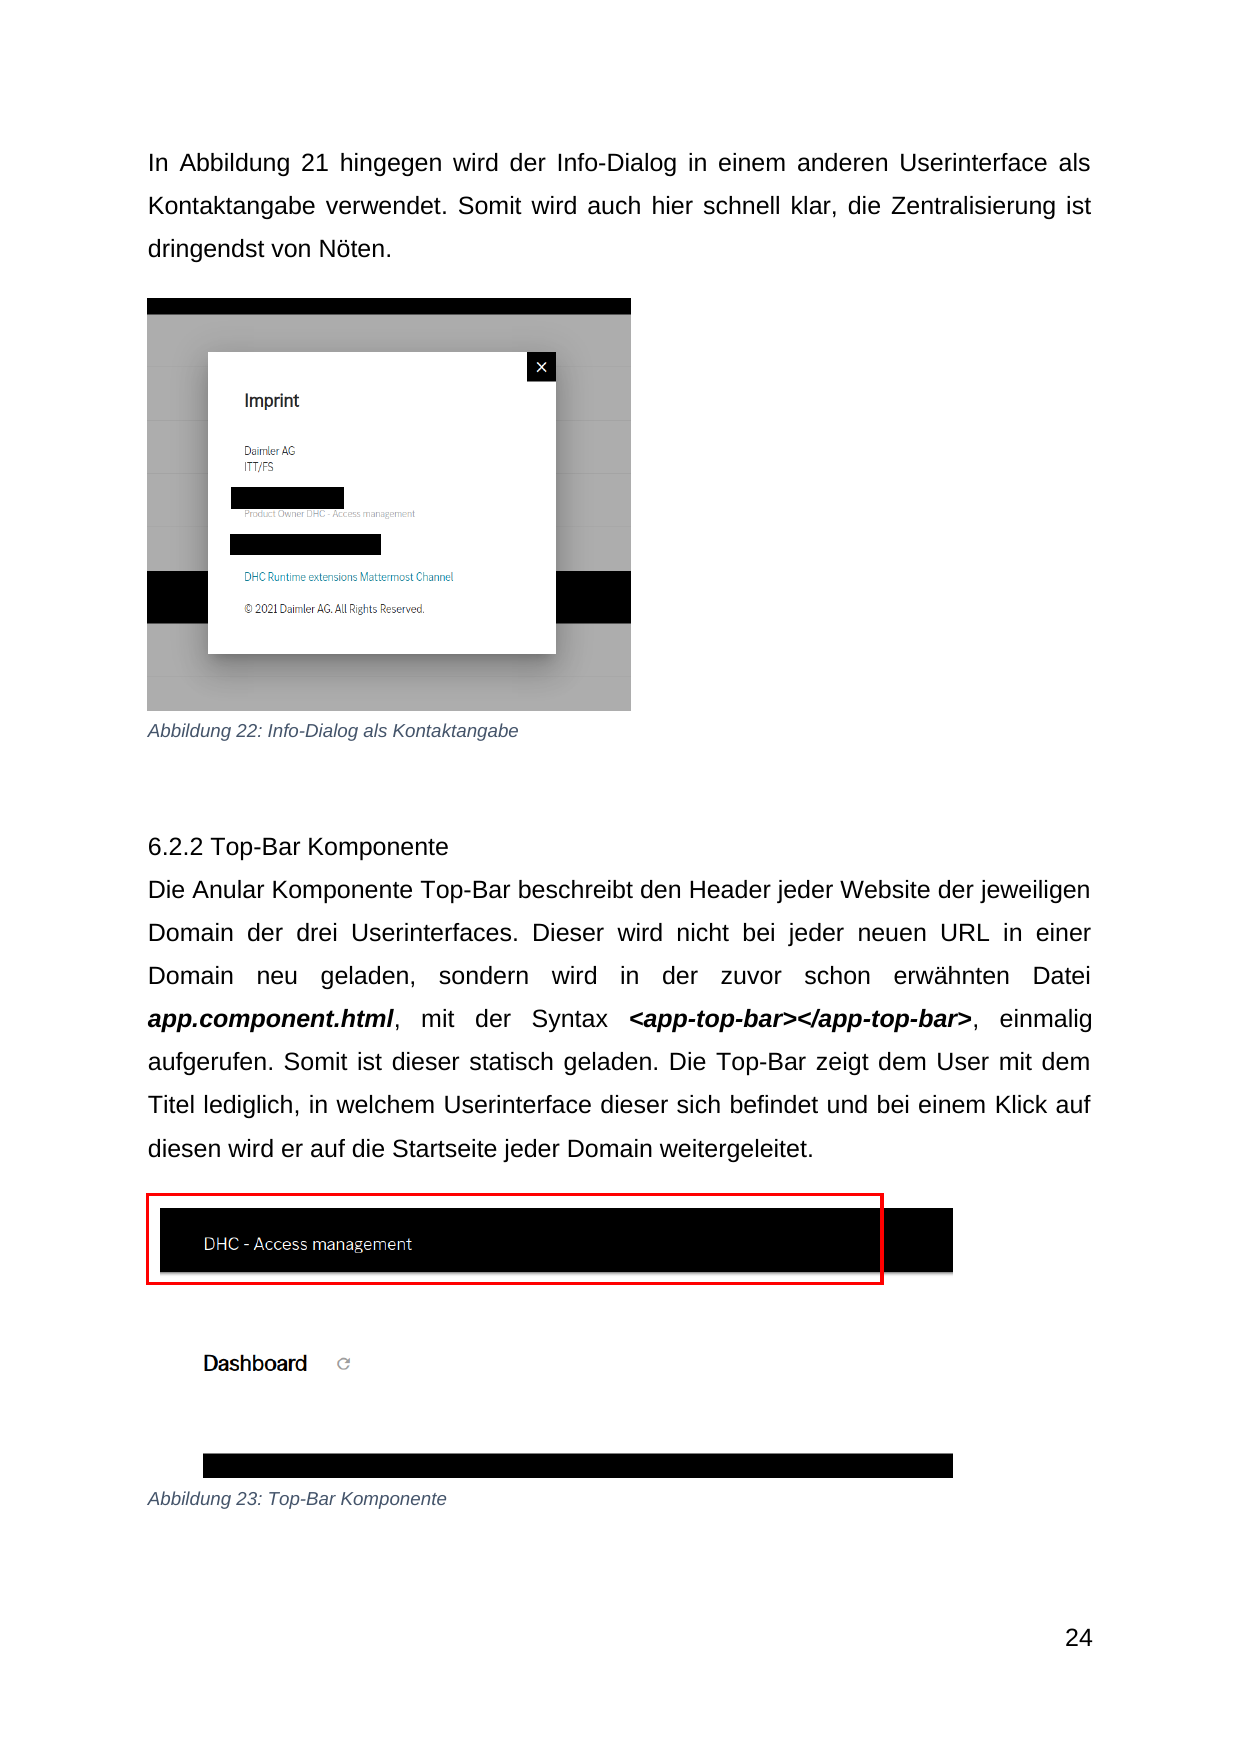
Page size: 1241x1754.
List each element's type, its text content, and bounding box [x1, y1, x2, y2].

picture [160, 1208, 953, 1478]
text Die Anular Komponente Top-Bar beschreibt den Header jeder Website der jeweiligen Domain der drei Userinterfaces. Dieser wird nicht bei jeder neuen URL in einer Domain neu geladen, sondern wird in der zuvor schon erwähnten Datei app.component.html, mit der Syntax <app-top-bar></app-top-bar>, einmalig aufgerufen. Somit ist dieser statisch geladen. Die Top-Bar zeigt dem User mit dem Titel lediglich, in welchem Userinterface dieser sich befindet und bei einem Klick auf diesen wird er auf die Startseite jeder Domain weitergeleitet. [148, 875, 1093, 1162]
picture [160, 1208, 880, 1282]
picture [147, 298, 631, 711]
subtitle 6.2.2 Top-Bar Komponente [148, 832, 1093, 861]
text In Abbildung 21 hingegen wird der Info-Dialog in einem anderen Userinterface als Kontaktangabe verwendet. Somit wird auch hier schnell klar, die Zentralisierung ist dringendst von Nöten. [148, 148, 1093, 263]
